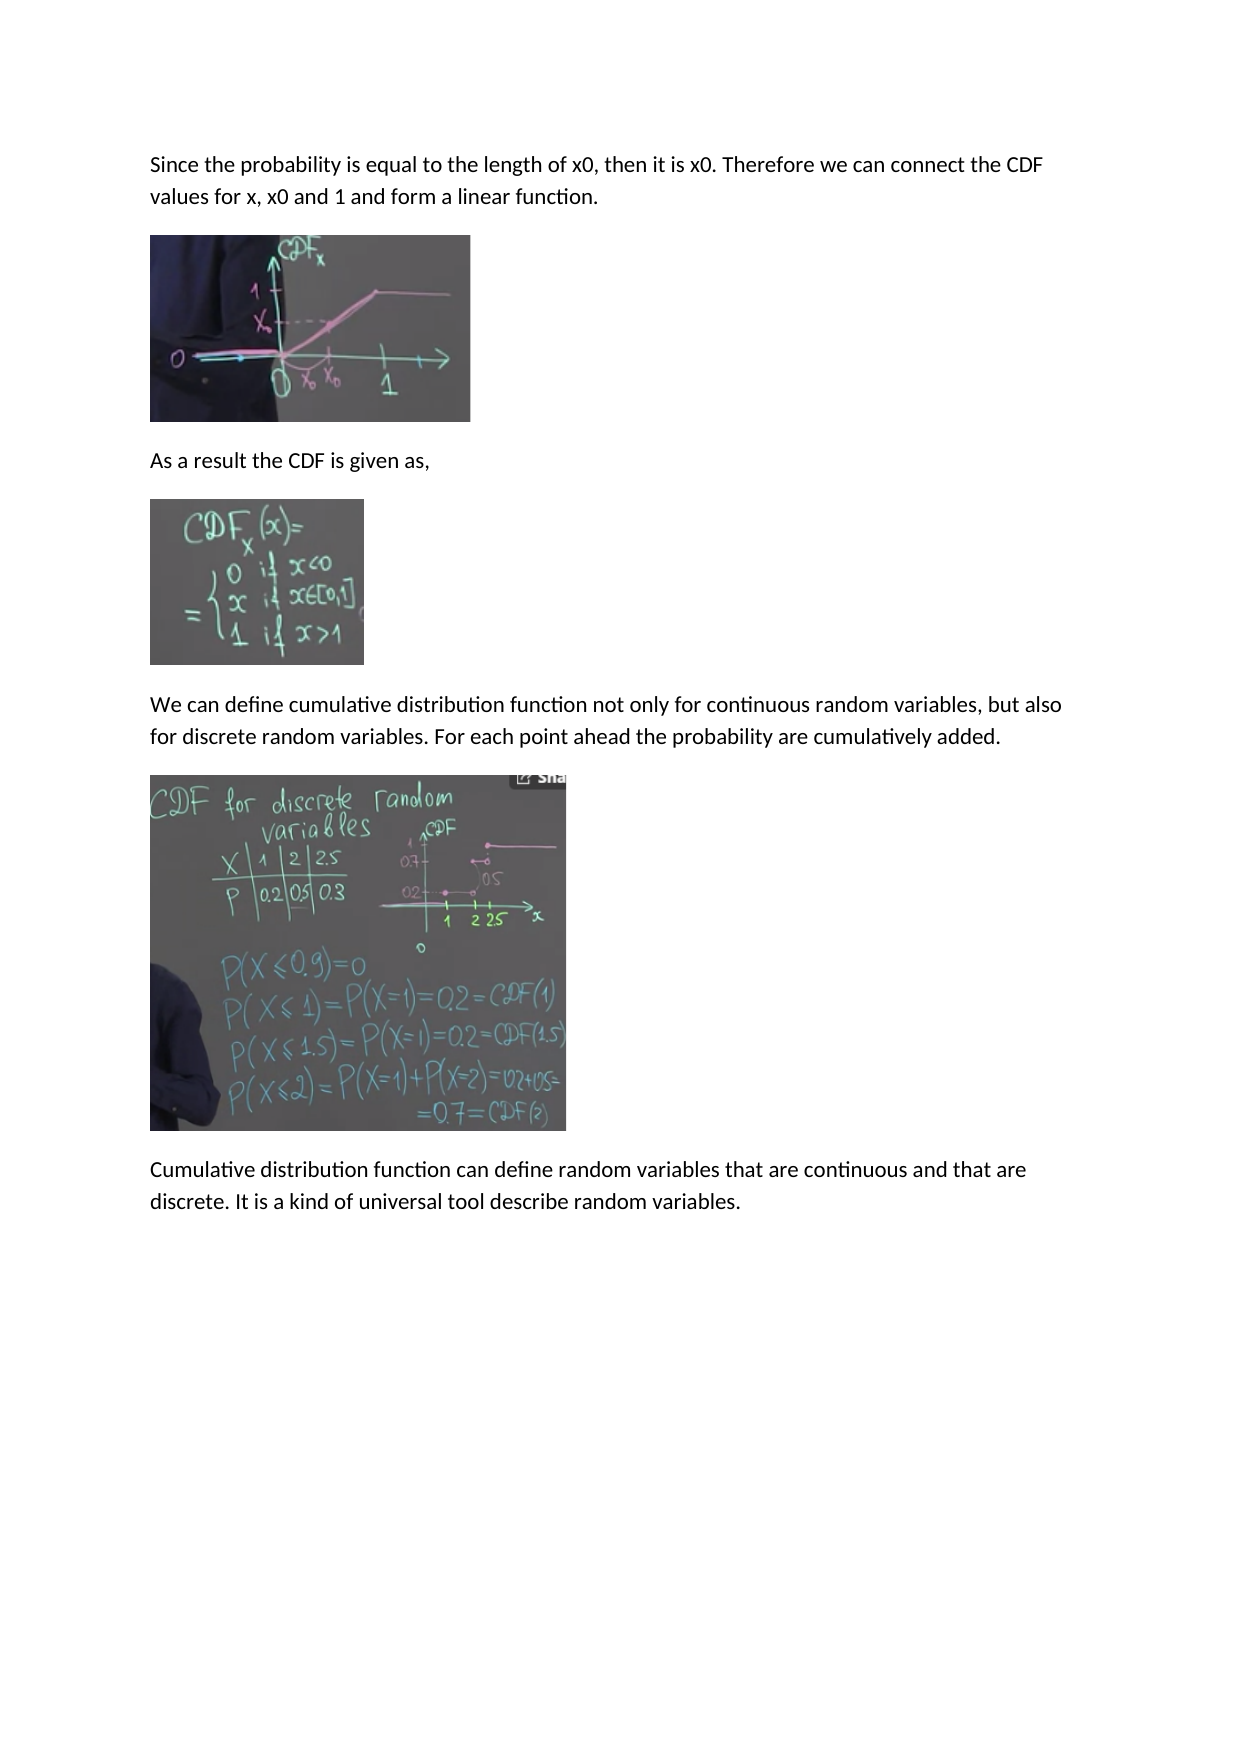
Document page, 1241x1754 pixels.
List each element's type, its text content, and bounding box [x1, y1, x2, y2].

text Cumulative distribution function can define random variables that are continuous and that are discrete. It is a kind of universal tool describe random variables. [150, 1155, 1090, 1215]
picture [150, 499, 364, 665]
picture [150, 235, 471, 422]
text As a result the CDF is given as, [150, 446, 1090, 474]
text We can define cumulative distribution function not only for continuous random variables, but also for discrete random variables. For each point ahead the probability are cumulatively added. [150, 690, 1090, 750]
picture [150, 775, 567, 1131]
text Since the probability is equal to the length of x0, then it is x0. Therefore we can connect the CDF values for x, x0 and 1 and form a linear function. [150, 150, 1090, 210]
